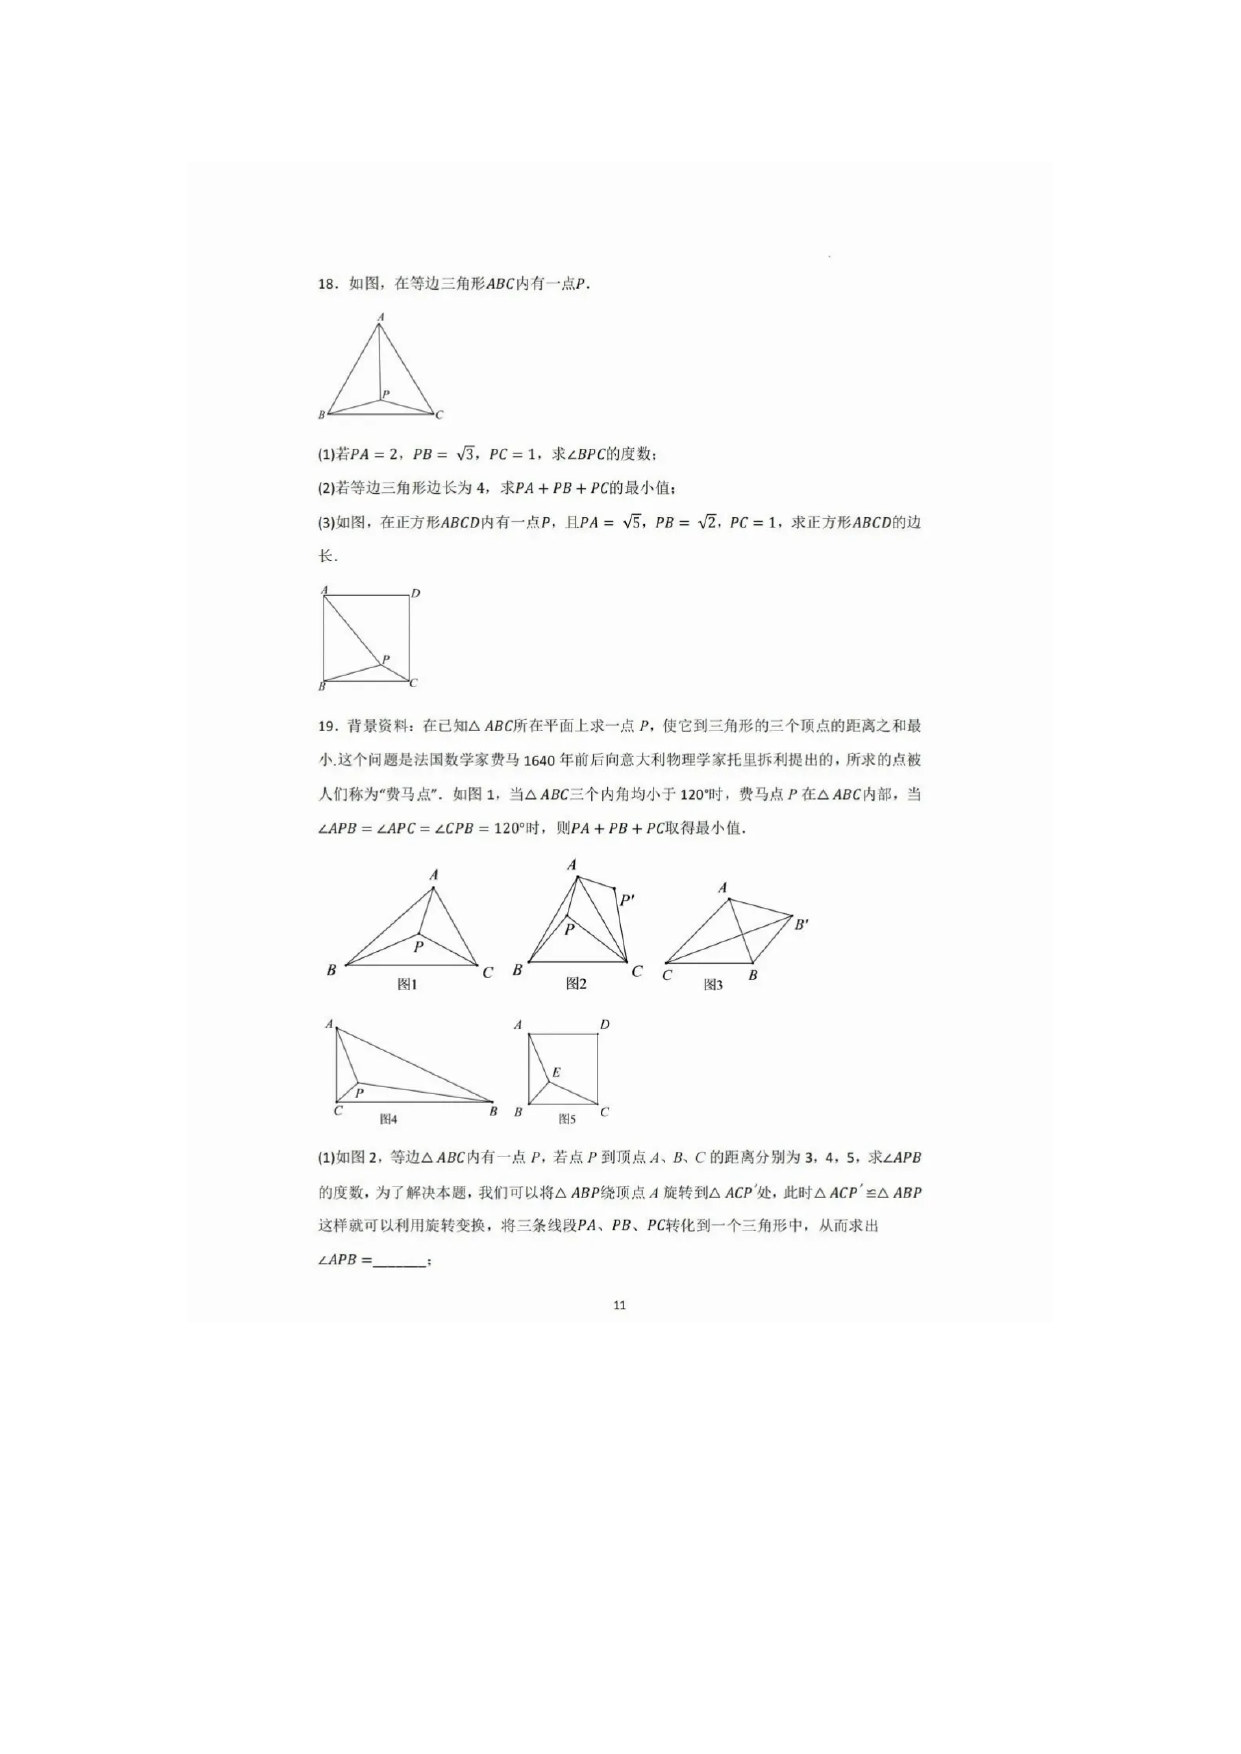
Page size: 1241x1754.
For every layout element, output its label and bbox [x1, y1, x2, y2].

picture [187, 162, 1053, 1323]
